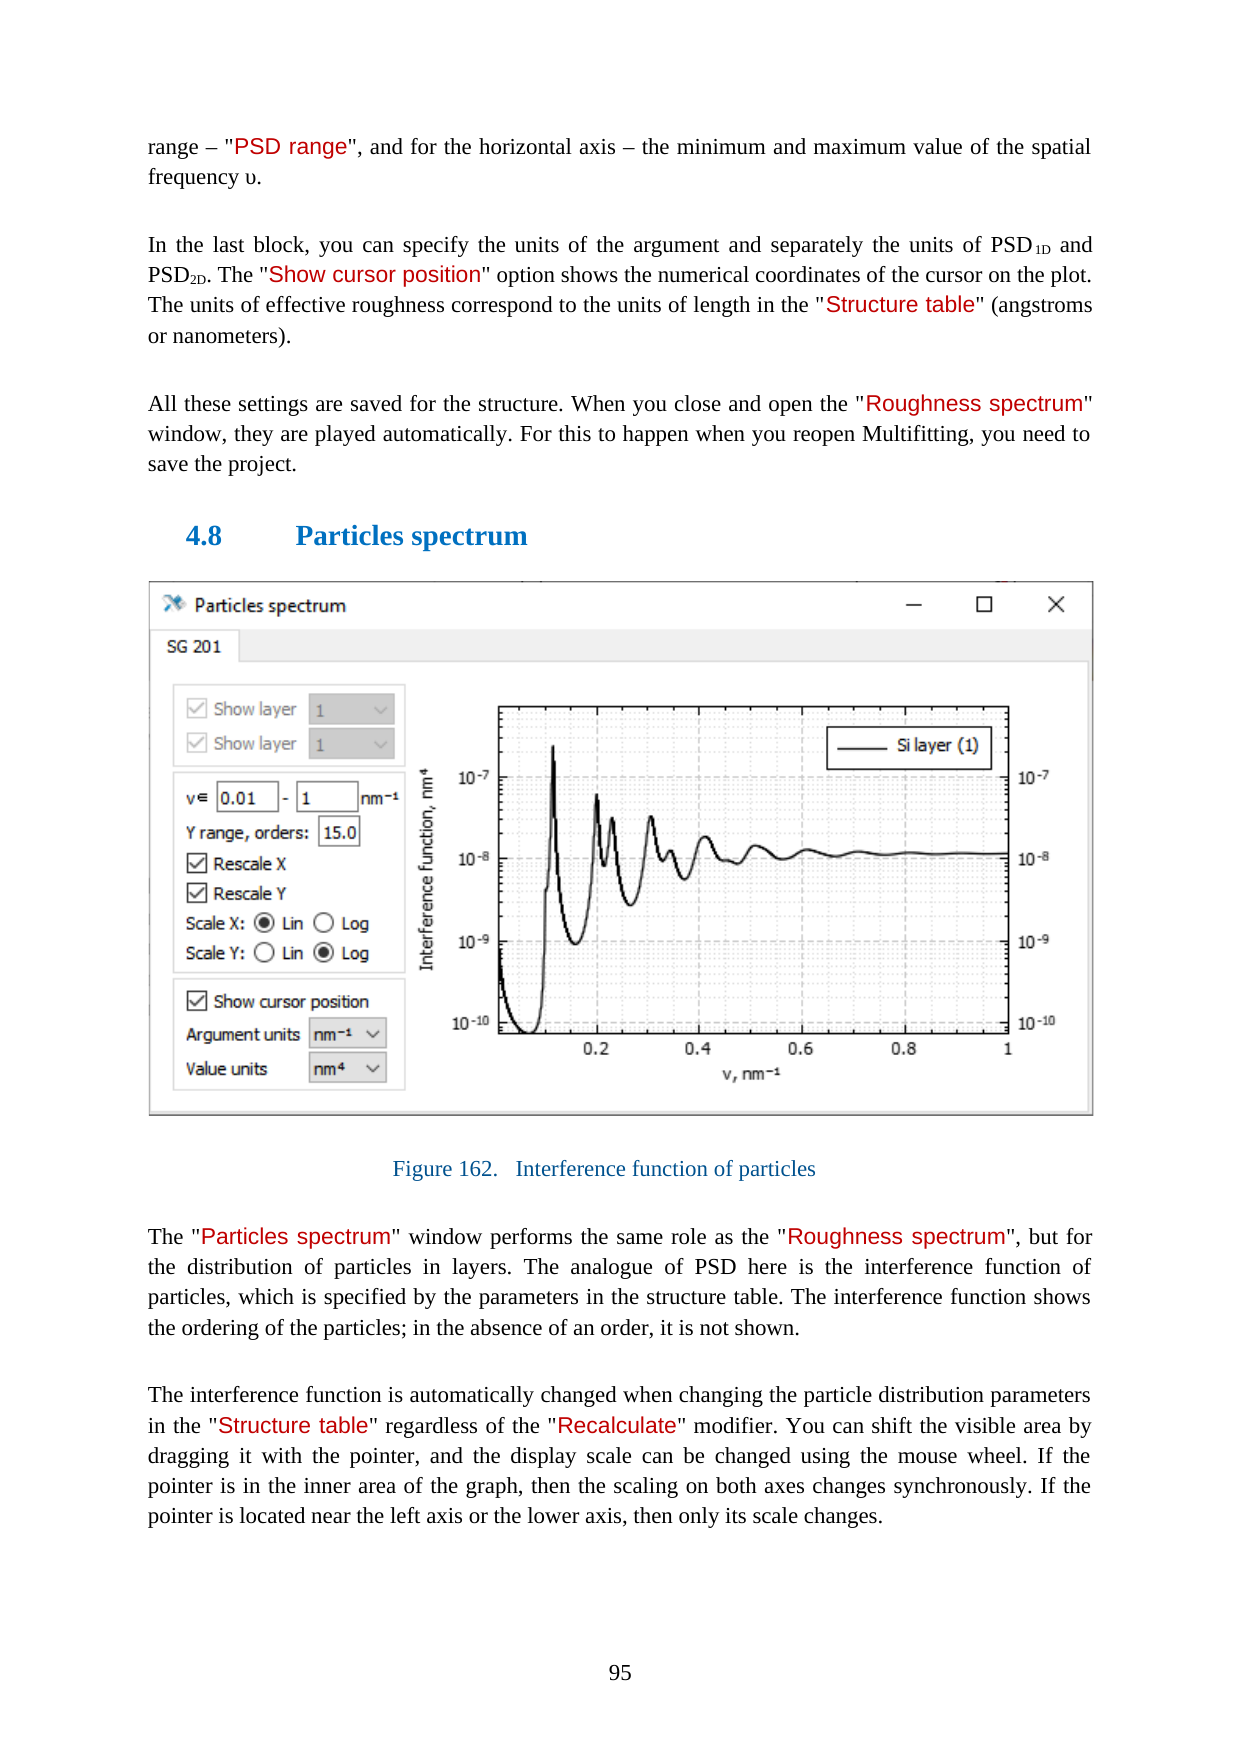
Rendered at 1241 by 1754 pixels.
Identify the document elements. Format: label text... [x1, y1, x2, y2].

subtitle Particles spectrum [155, 518, 1093, 551]
list Interference function of particles [178, 1116, 1093, 1182]
picture [148, 581, 1094, 1116]
text All these settings are saved for the structure. When you close and open the "Roughness spectrum" window, they are played automatically. For this to happen when you reopen Multifitting, you need to save the project. [148, 389, 1093, 476]
text The "Particles spectrum" window performs the same role as the "Roughness spectrum", but for the distribution of particles in layers. The analogue of PSD here is the interference function of particles, which is specified by the parameters in the structure table. The interference function shows the ordering of the particles; in the absence of an order, it is not shown. [148, 1223, 1093, 1340]
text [148, 133, 1093, 189]
text In the last block, you can specify the units of the argument and separately the units of PSD1D and PSD2D. The "Show cursor position" option shows the numerical coordinates of the cursor on the plot. The units of effective roughness correspond to the units of length in the "Structure table" (angstroms or nanometers). [148, 231, 1093, 348]
text The interference function is automatically changed when changing the particle distribution parameters in the "Structure table" regardless of the "Recalculate" modifier. You can shift the visible area by dragging it with the pointer, and the display scale can be changed using the mouse wheel. If the pointer is in the inner area of the graph, then the scaling on both axes changes synchronously. If the pointer is located near the left axis or the lower axis, then only its scale changes. [148, 1381, 1093, 1529]
